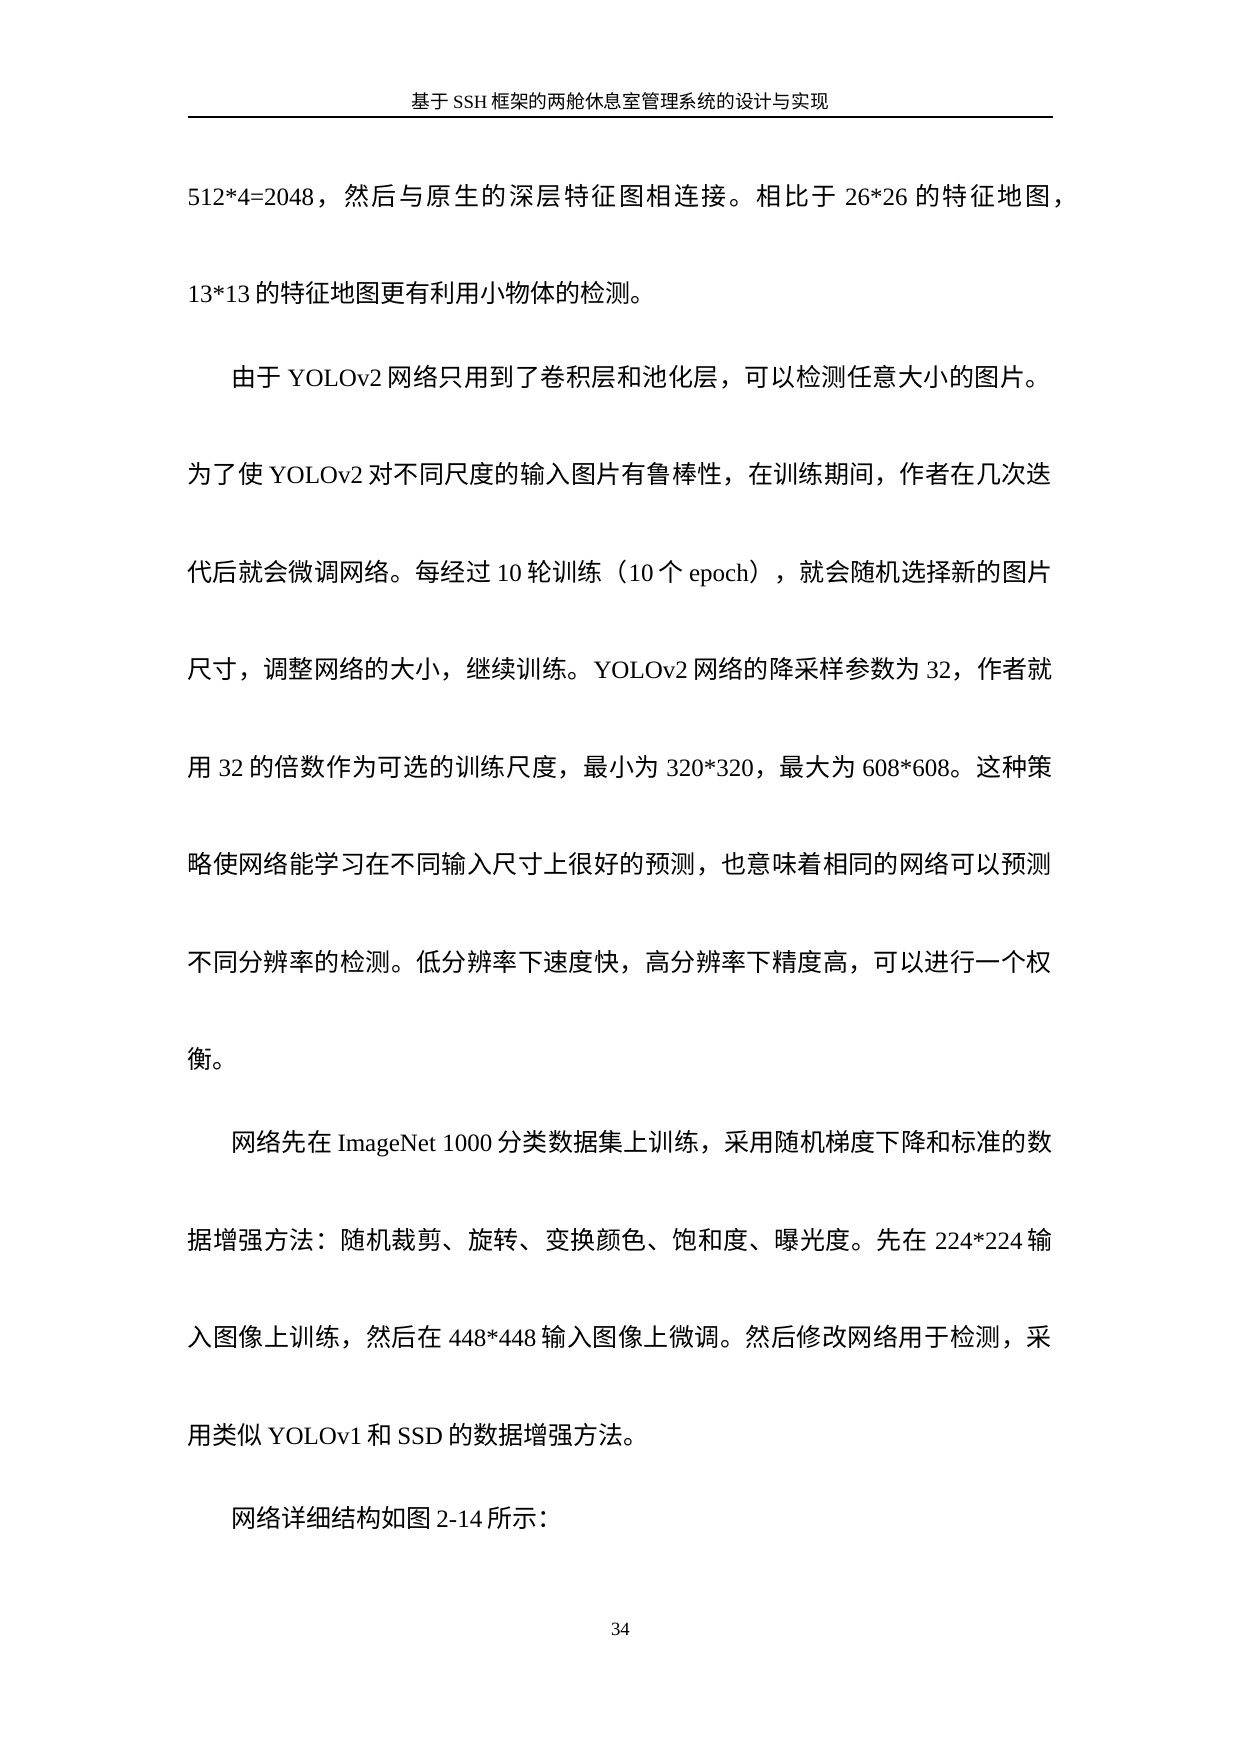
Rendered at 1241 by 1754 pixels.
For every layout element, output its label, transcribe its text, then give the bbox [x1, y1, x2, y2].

text 由于YOLOv2网络只用到了卷积层和池化层，可以检测任意大小的图片。为了使YOLOv2对不同尺度的输入图片有鲁棒性，在训练期间，作者在几次迭代后就会微调网络。每经过10轮训练（10个epoch），就会随机选择新的图片尺寸，调整网络的大小，继续训练。YOLOv2网络的降采样参数为32，作者就用32的倍数作为可选的训练尺度，最小为320*320，最大为608*608。这种策略使网络能学习在不同输入尺寸上很好的预测，也意味着相同的网络可以预测不同分辨率的检测。低分辨率下速度快，高分辨率下精度高，可以进行一个权衡。 [187, 343, 1053, 1090]
text 网络先在ImageNet 1000分类数据集上训练，采用随机梯度下降和标准的数据增强方法：随机裁剪、旋转、变换颜色、饱和度、曝光度。先在224*224输入图像上训练，然后在448*448输入图像上微调。然后修改网络用于检测，采用类似YOLOv1和SSD的数据增强方法。 [187, 1108, 1053, 1466]
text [187, 162, 1053, 324]
text 网络详细结构如图2-14所示： [187, 1484, 1053, 1549]
